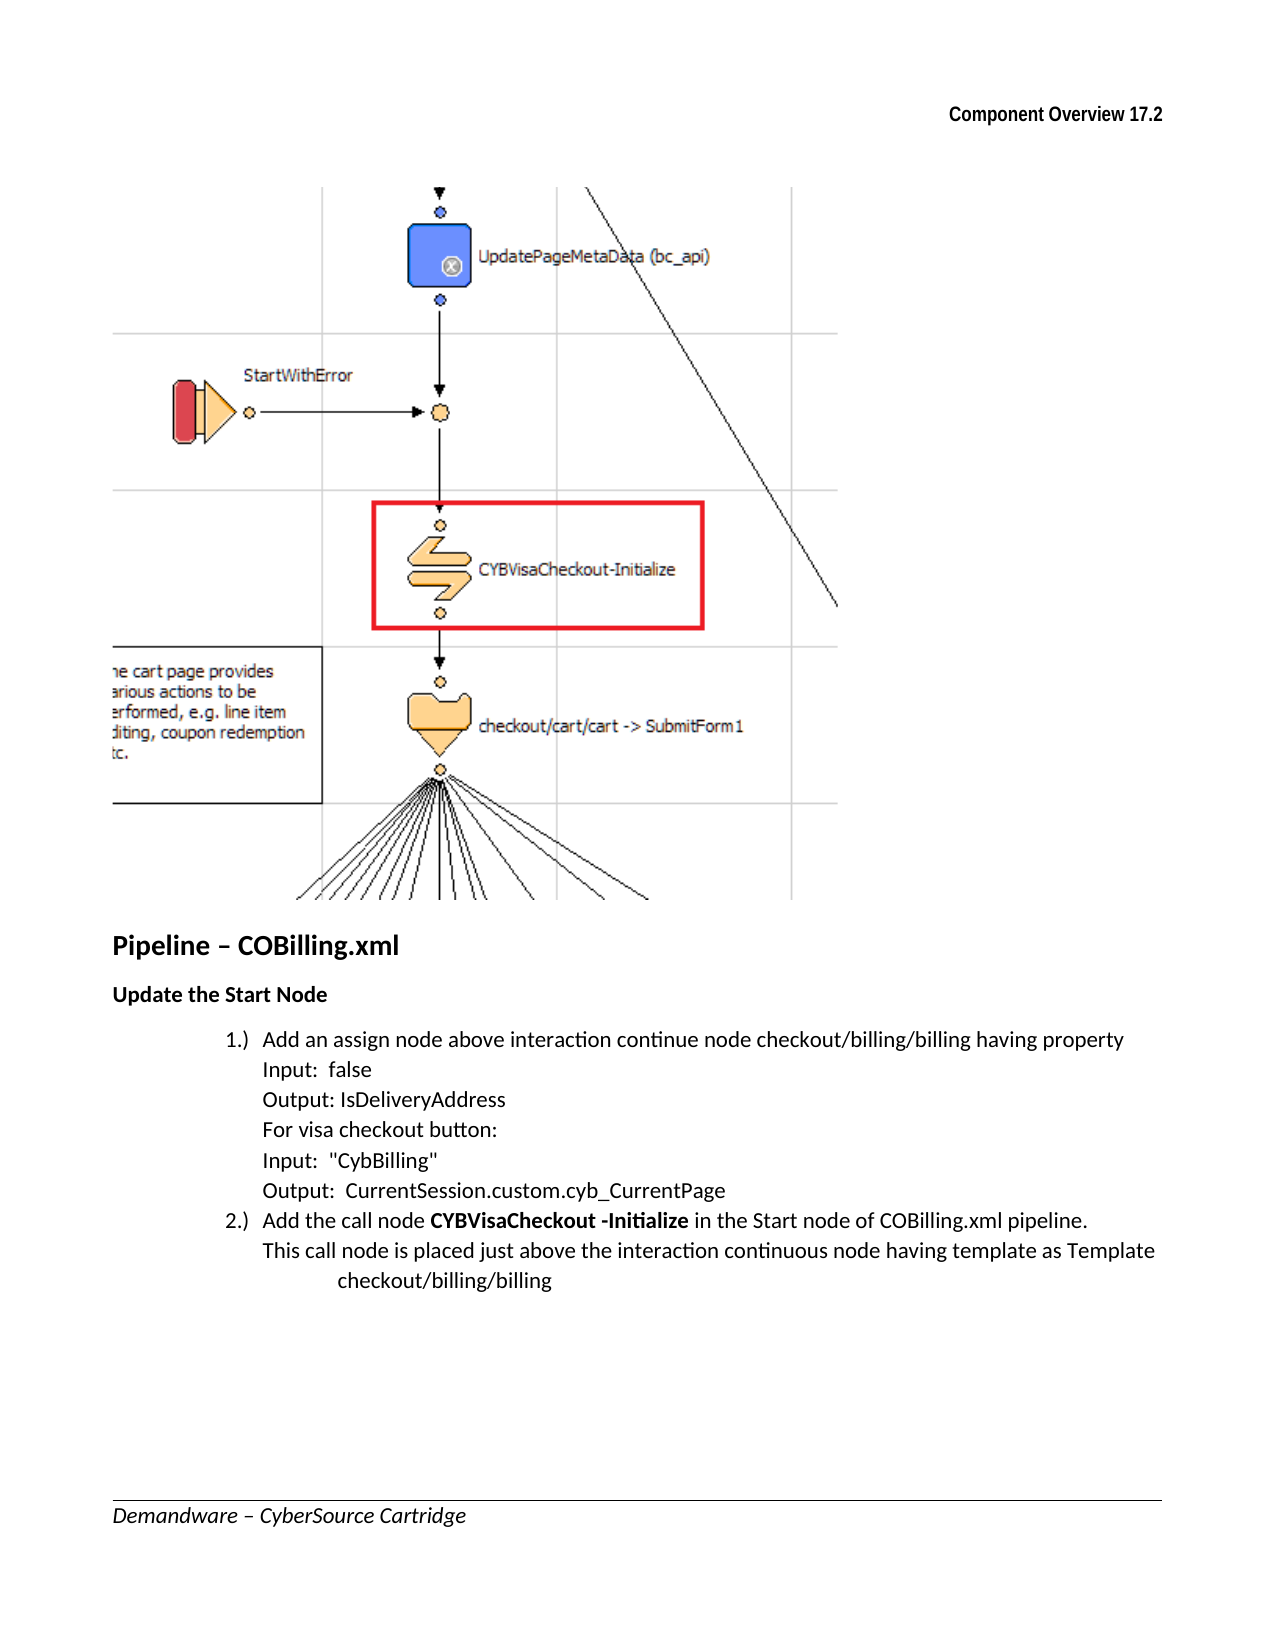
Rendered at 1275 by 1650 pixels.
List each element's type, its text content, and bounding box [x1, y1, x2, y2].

subtitle Update the Start Node [112, 980, 1162, 1008]
list This call node is placed just above the interaction continuous node having template as Template checkout/billing/billing [262, 1236, 1162, 1294]
list Input: "CybBilling" [262, 1146, 1162, 1174]
list Output: IsDeliveryAddress [262, 1085, 1162, 1113]
list Add an assign node above interaction continue node checkout/billing/billing having property [225, 1025, 1162, 1053]
list Output: CurrentSession.custom.cyb_CurrentPage [262, 1176, 1162, 1204]
subtitle Pipeline – COBilling.xml [112, 927, 1162, 962]
list Input: false [262, 1055, 1162, 1083]
list For visa checkout button: [262, 1116, 1162, 1143]
picture [112, 187, 838, 900]
list Add the call node CYBVisaCheckout -Initialize in the Start node of COBilling.xml pipeline. [225, 1206, 1162, 1234]
